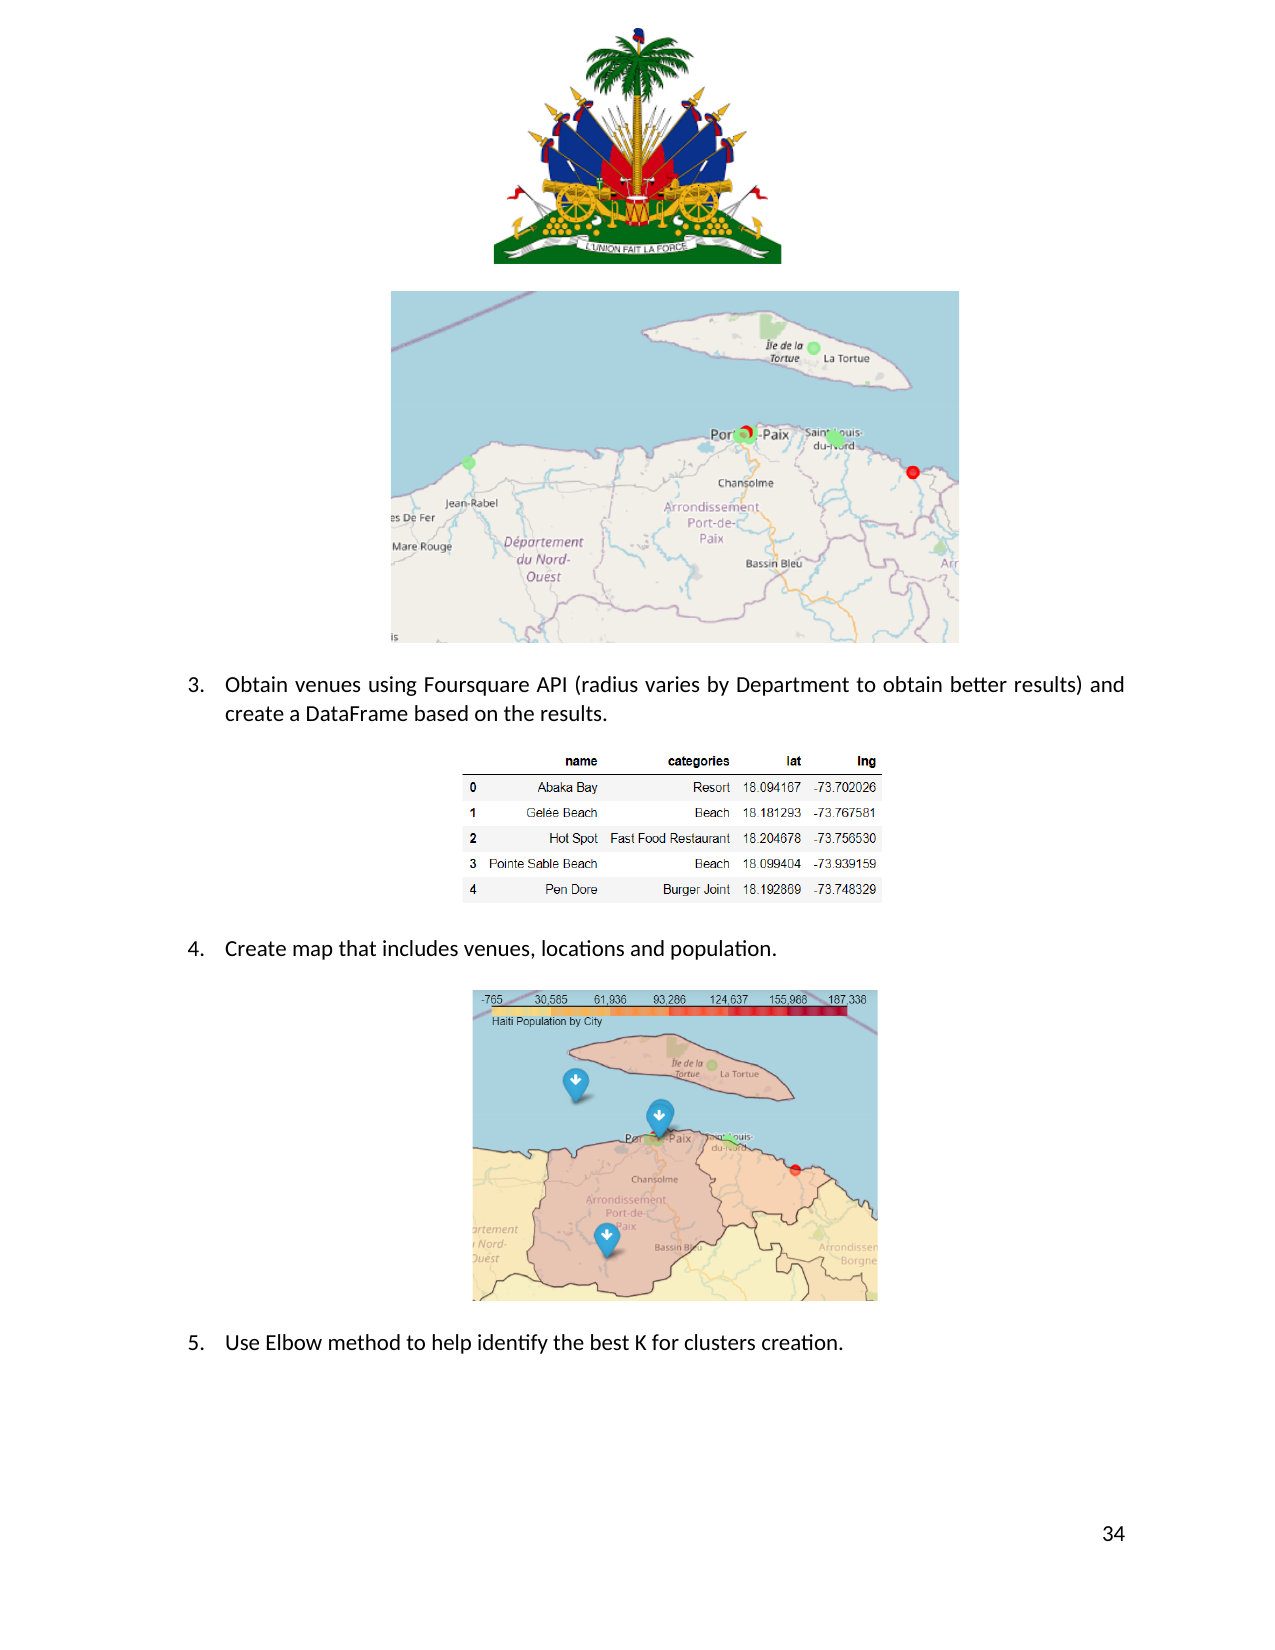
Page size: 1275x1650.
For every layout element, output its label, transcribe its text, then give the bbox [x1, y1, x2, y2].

picture [459, 754, 891, 907]
list Use Elbow method to help identify the best K for clusters creation. [187, 1328, 1125, 1356]
picture [390, 291, 960, 643]
list Create map that includes venues, locations and population. [187, 934, 1125, 962]
picture [472, 990, 878, 1301]
list Obtain venues using Foursquare API (radius varies by Department to obtain better results) and create a DataFrame based on the results. [187, 671, 1125, 727]
picture [493, 28, 782, 264]
